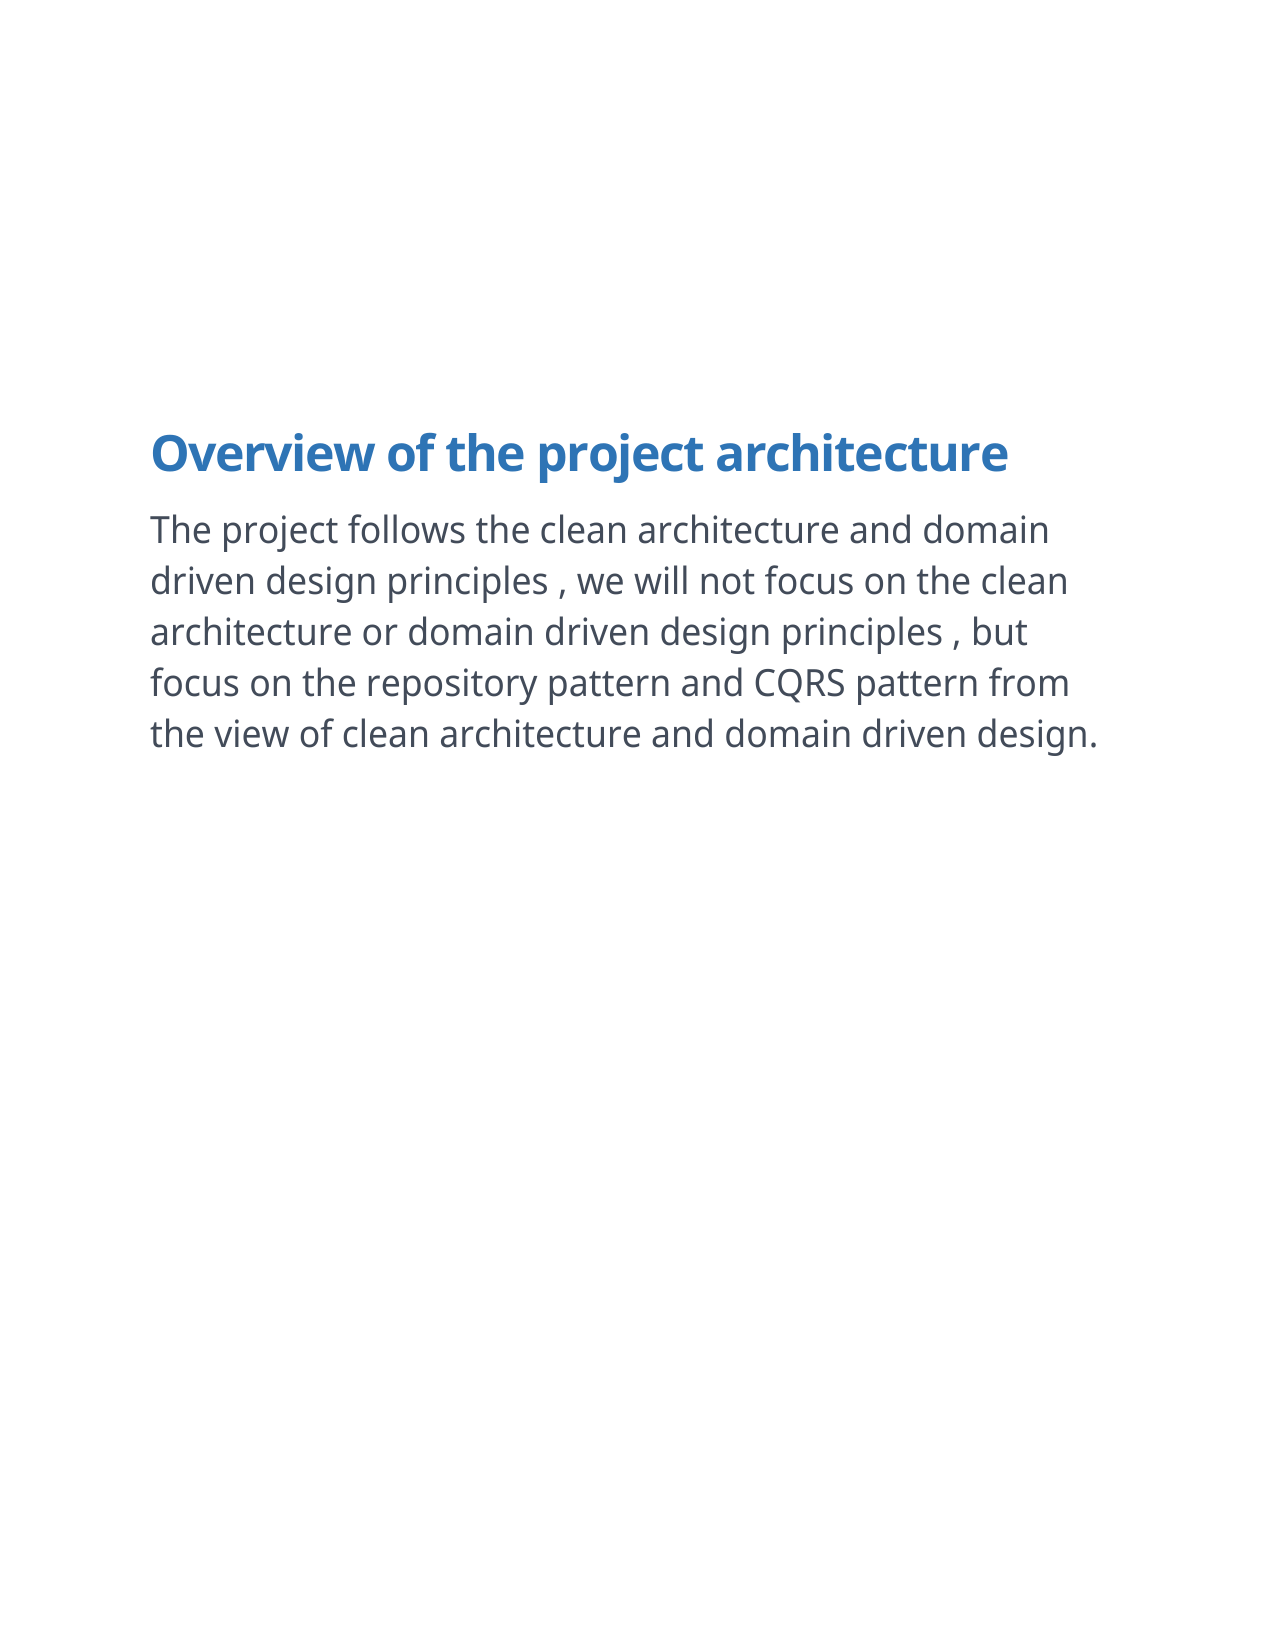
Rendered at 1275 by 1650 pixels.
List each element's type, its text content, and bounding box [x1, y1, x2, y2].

subtitle Overview of the project architecture [150, 418, 1125, 486]
text The project follows the clean architecture and domain driven design principles , we will not focus on the clean architecture or domain driven design principles , but focus on the repository pattern and CQRS pattern from the view of clean architecture and domain driven design. [150, 503, 1125, 758]
